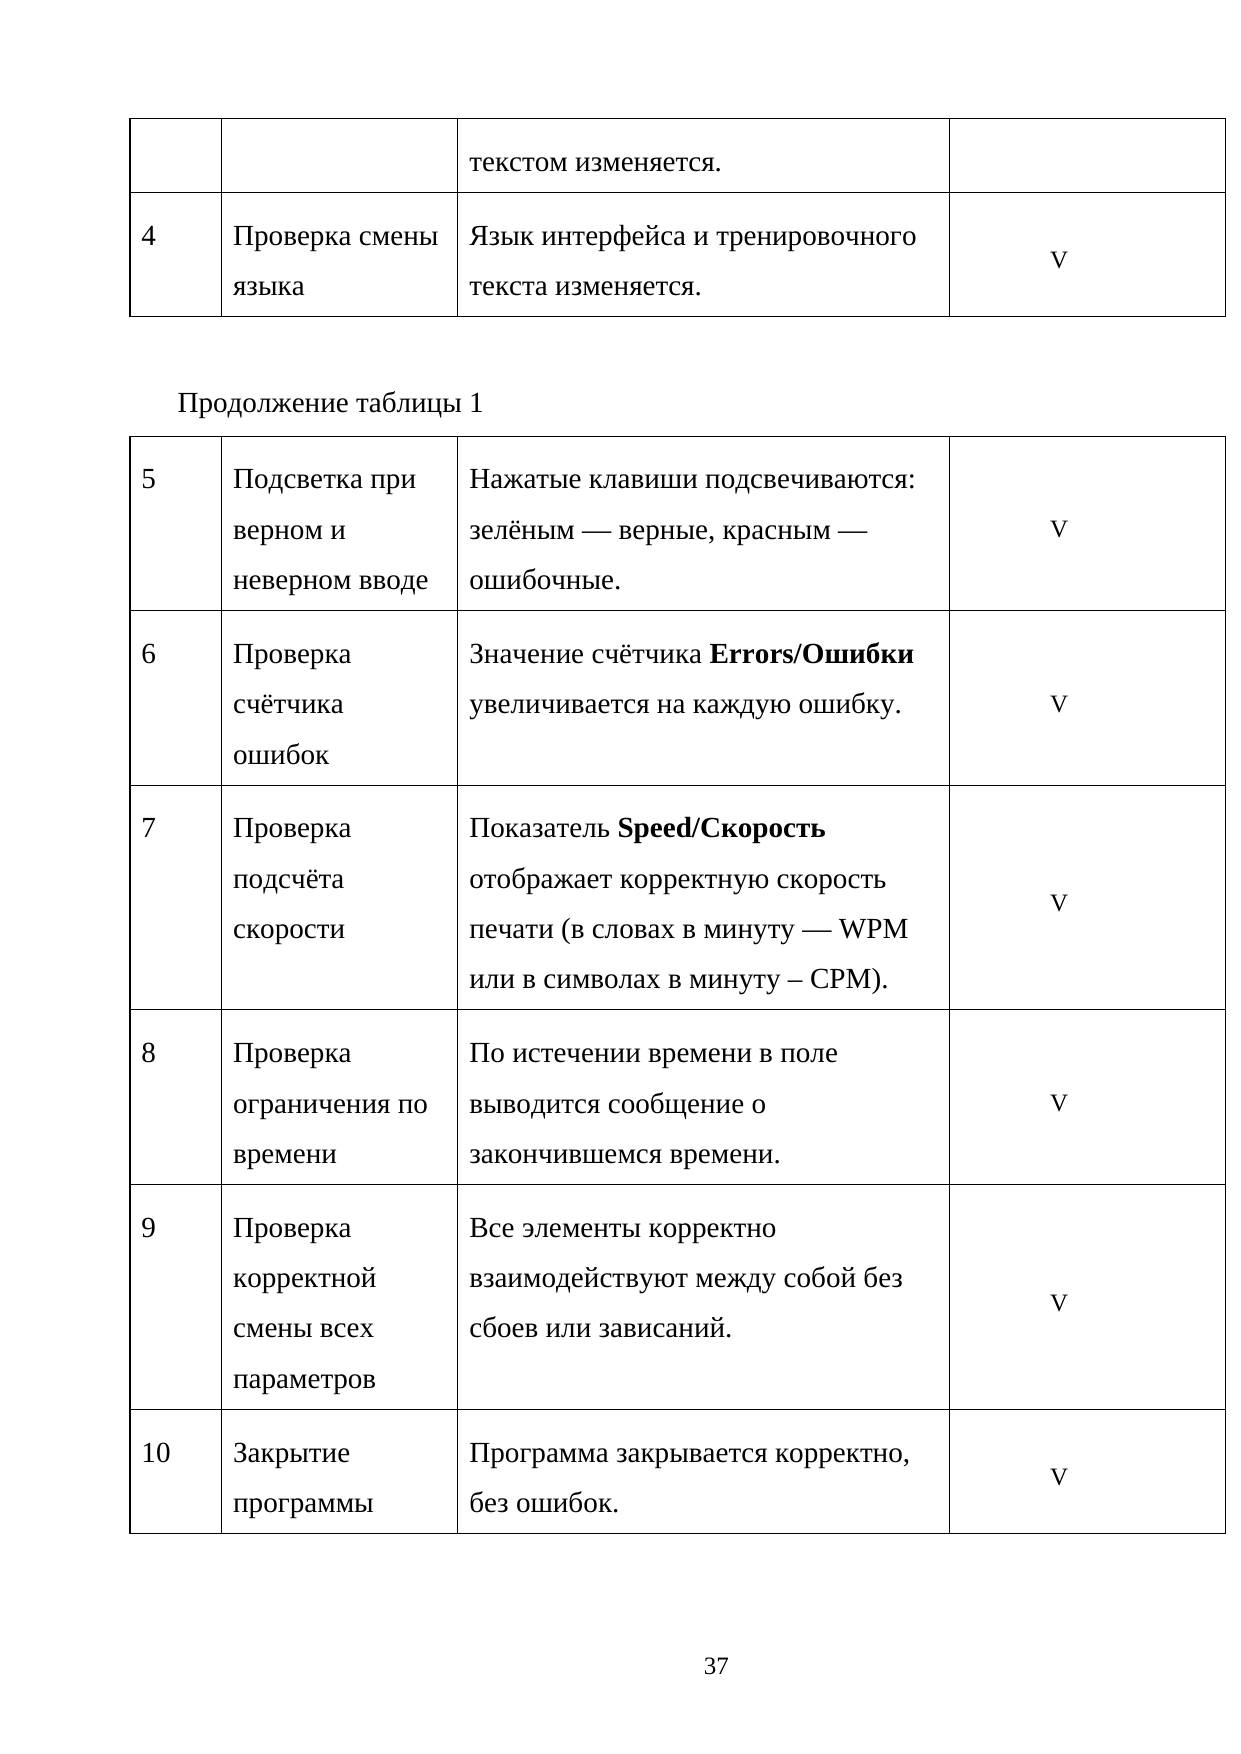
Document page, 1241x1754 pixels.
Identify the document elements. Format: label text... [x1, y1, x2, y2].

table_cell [458, 119, 949, 192]
table_cell Проверка подсчёта скорости [222, 786, 457, 1009]
table_header Нажатые клавиши подсвечиваются: зелёным — верные, красным — ошибочные. [458, 437, 949, 610]
table_cell V [950, 119, 1225, 192]
table_header Подсветка при верном и неверном вводе [222, 437, 457, 610]
table_cell 7 [131, 786, 221, 1009]
table_cell Закрытие программы [222, 1410, 457, 1533]
table_cell 6 [131, 611, 221, 784]
table_cell 10 [131, 1410, 221, 1533]
table_header 5 [131, 437, 221, 610]
table_cell Проверка счётчика ошибок [222, 611, 457, 784]
table_cell 4 [131, 193, 221, 316]
table_cell 8 [131, 1010, 221, 1184]
table_cell V [950, 786, 1225, 1009]
table_cell Программа закрывается корректно, без ошибок. [458, 1410, 949, 1533]
table_cell 3 [131, 119, 221, 192]
table_cell V [950, 1010, 1225, 1184]
table_cell Показатель Speed/Скорость отображает корректную скорость печати (в словах в минуту — WPM или в символах в минуту – CPM). [458, 786, 949, 1009]
table_cell Проверка смены языка [222, 193, 457, 316]
table_cell V [950, 611, 1225, 784]
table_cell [222, 119, 457, 192]
table_cell Проверка корректной смены всех параметров [222, 1185, 457, 1409]
table_cell V [950, 1410, 1225, 1533]
table_cell Все элементы корректно взаимодействуют между собой без сбоев или зависаний. [458, 1185, 949, 1409]
table_cell Значение счётчика Errors/Ошибки увеличивается на каждую ошибку. [458, 611, 949, 784]
table_cell 9 [131, 1185, 221, 1409]
text Продолжение таблицы 1 [177, 385, 1167, 419]
table_cell По истечении времени в поле выводится сообщение о закончившемся времени. [458, 1010, 949, 1184]
table_cell V [950, 1185, 1225, 1409]
table_cell Проверка ограничения по времени [222, 1010, 457, 1184]
table_cell V [950, 193, 1225, 316]
table_cell Язык интерфейса и тренировочного текста изменяется. [458, 193, 949, 316]
table_header V [950, 437, 1225, 610]
